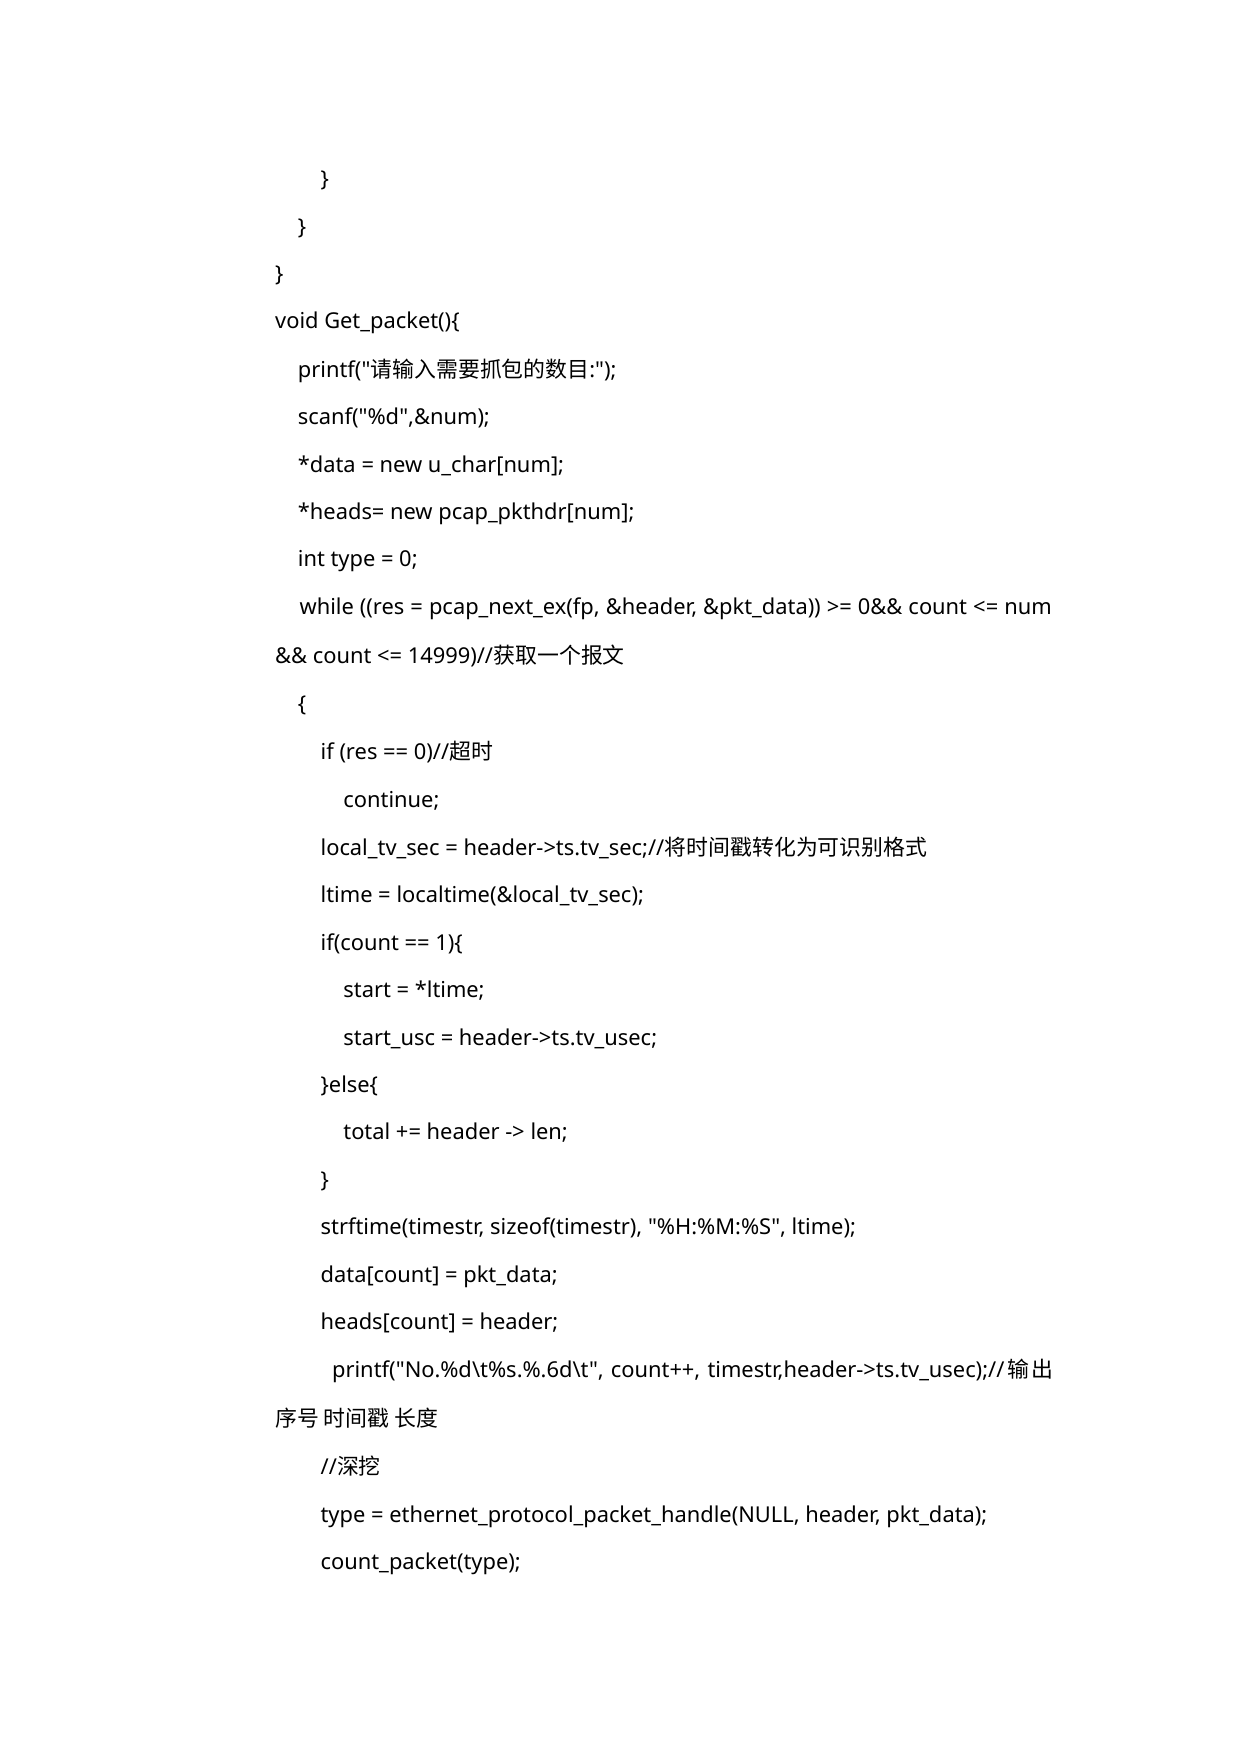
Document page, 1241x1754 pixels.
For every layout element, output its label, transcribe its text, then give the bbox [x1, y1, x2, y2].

text } [275, 162, 1053, 194]
text } [275, 1162, 1053, 1195]
text type = ethernet_protocol_packet_handle(NULL, header, pkt_data); [275, 1497, 1053, 1530]
text } [275, 209, 1053, 242]
text ltime = localtime(&local_tv_sec); [275, 878, 1053, 911]
text //深挖 [275, 1449, 1053, 1482]
text scanf("%d",&num); [275, 400, 1053, 432]
text start_usc = header->ts.tv_usec; [275, 1020, 1053, 1053]
text count_packet(type); [275, 1545, 1053, 1577]
text { [275, 687, 1053, 719]
text start = *ltime; [275, 973, 1053, 1005]
text if(count == 1){ [275, 925, 1053, 958]
text heads[count] = header; [275, 1304, 1053, 1337]
text local_tv_sec = header->ts.tv_sec;//将时间戳转化为可识别格式 [275, 830, 1053, 862]
text printf("请输入需要抓包的数目:"); [275, 352, 1053, 384]
text while ((res = pcap_next_ex(fp, &header, &pkt_data)) >= 0&& count <= num && count <= 14999)//获取一个报文 [275, 589, 1053, 671]
text }else{ [275, 1068, 1053, 1100]
text data[count] = pkt_data; [275, 1257, 1053, 1290]
text } [275, 257, 1053, 289]
text int type = 0; [275, 542, 1053, 574]
text void Get_packet(){ [275, 304, 1053, 337]
text strftime(timestr, sizeof(timestr), "%H:%M:%S", ltime); [275, 1210, 1053, 1242]
text *heads= new pcap_pkthdr[num]; [275, 495, 1053, 527]
text if (res == 0)//超时 [275, 734, 1053, 766]
text printf("No.%d\t%s.%.6d\t", count++, timestr,header->ts.tv_usec);//输出序号 时间戳 长度 [275, 1352, 1053, 1433]
text continue; [275, 782, 1053, 815]
text *data = new u_char[num]; [275, 447, 1053, 480]
text total += header -> len; [275, 1115, 1053, 1147]
